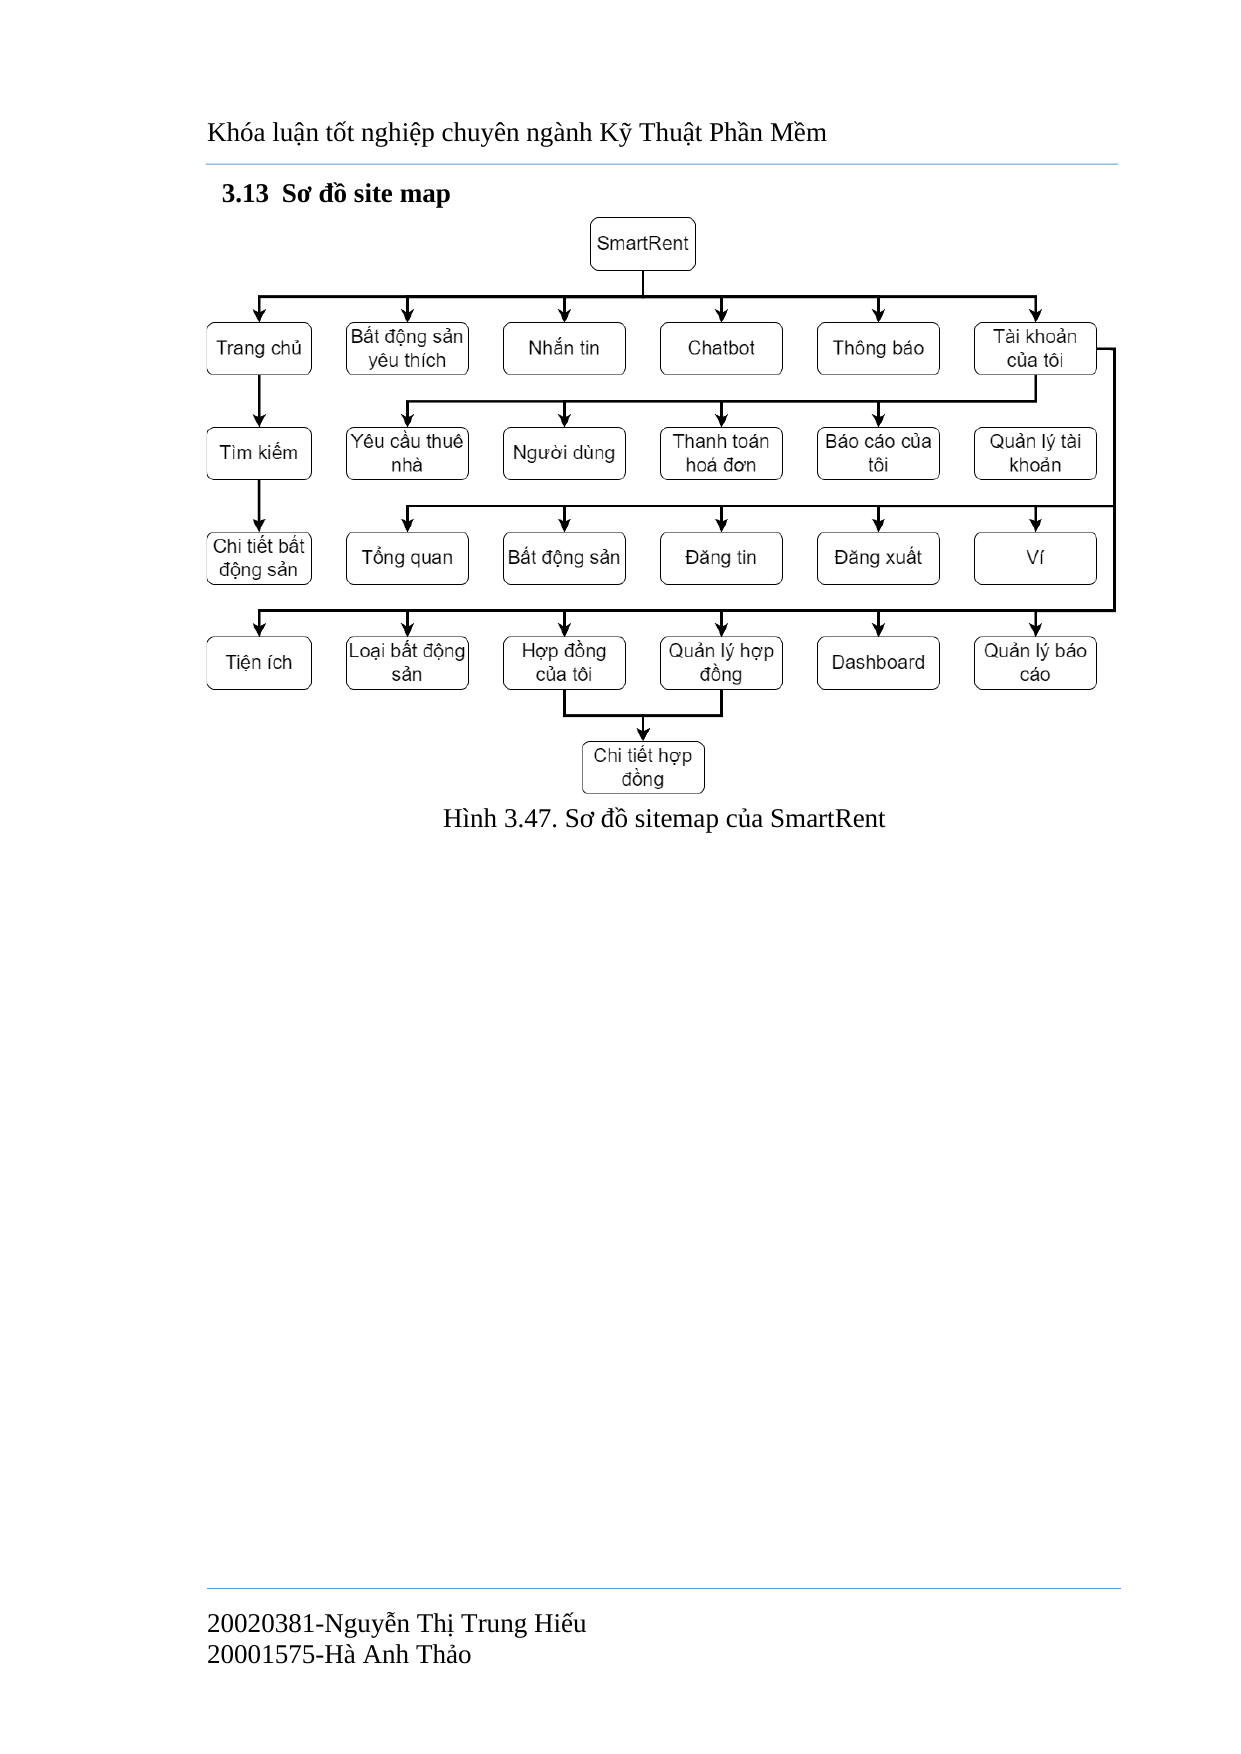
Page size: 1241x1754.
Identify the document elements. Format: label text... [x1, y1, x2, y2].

subtitle Sơ đồ site map [222, 177, 1122, 208]
picture [206, 217, 1123, 794]
